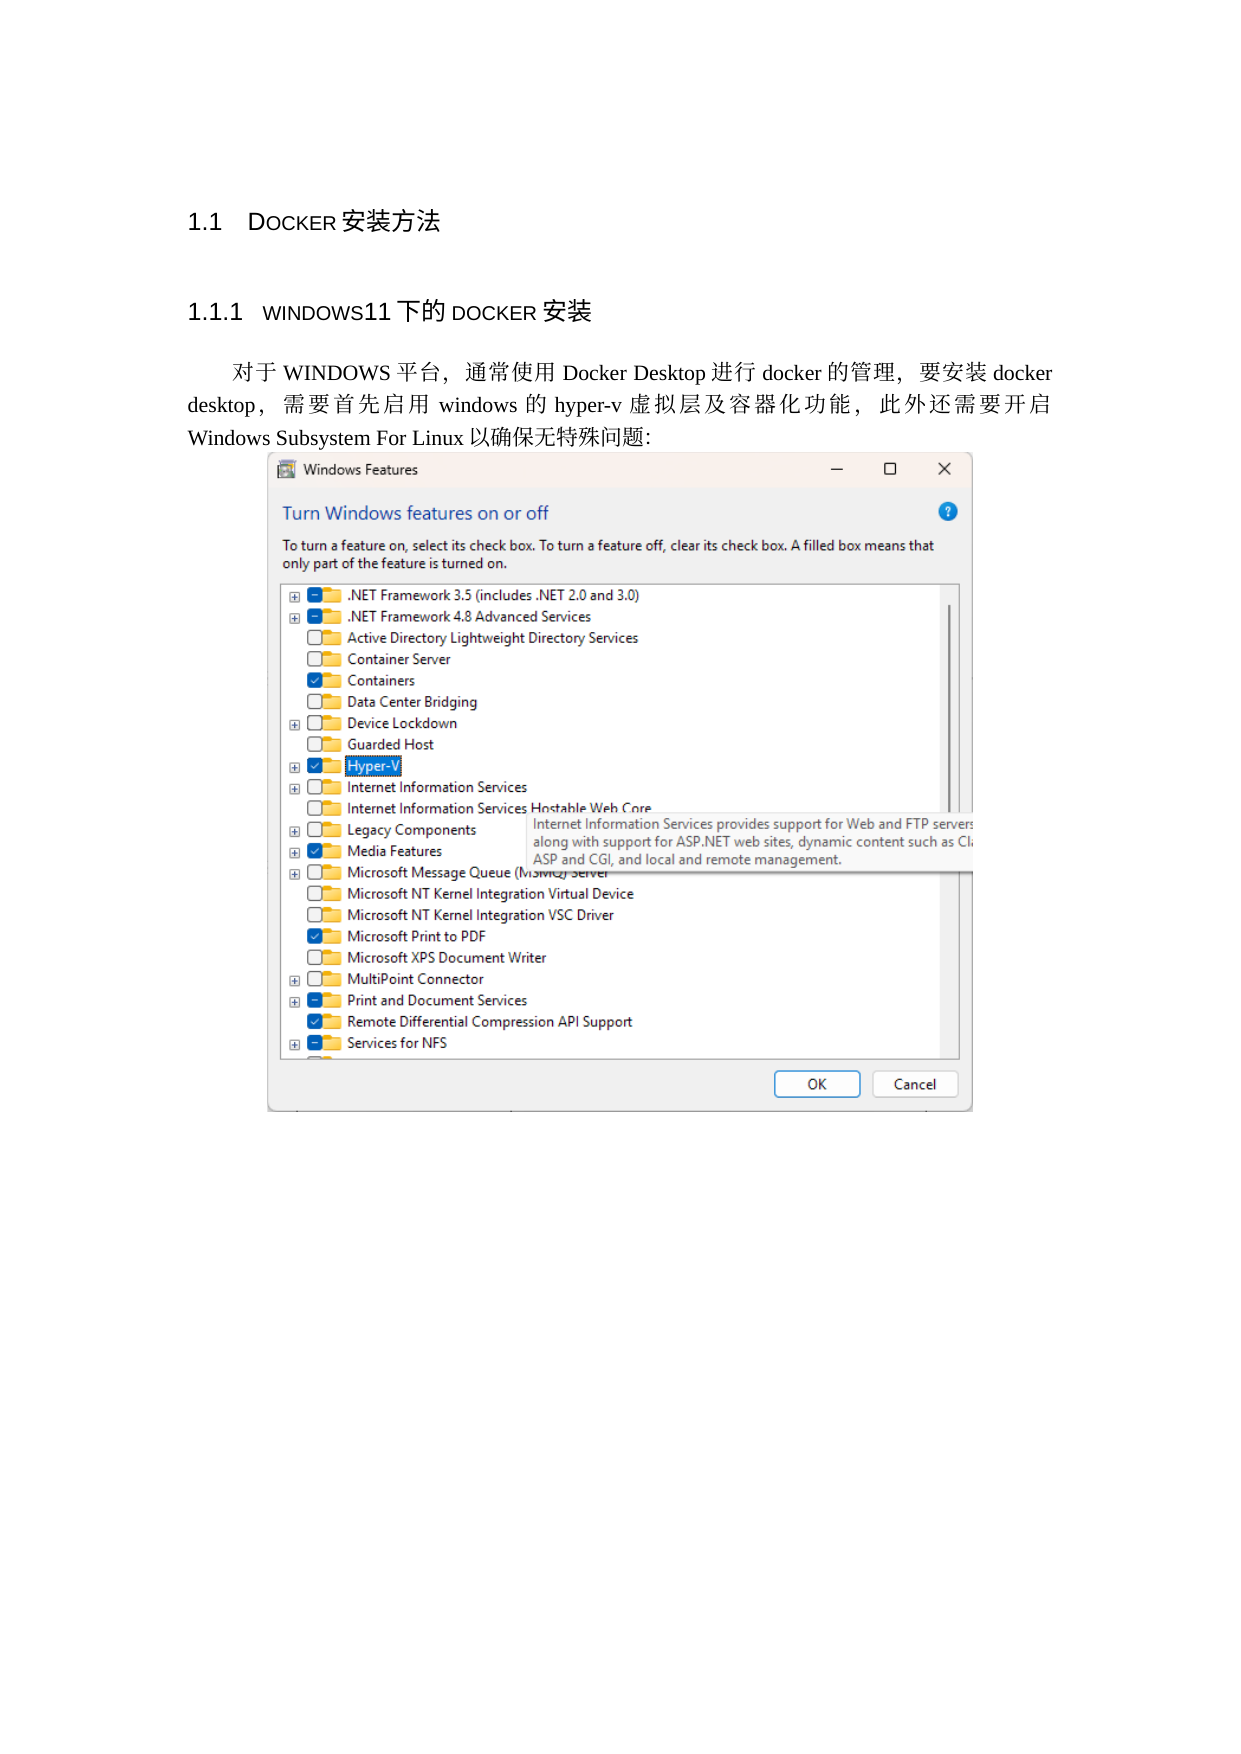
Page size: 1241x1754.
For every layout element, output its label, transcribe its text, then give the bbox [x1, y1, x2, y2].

subtitle Docker安装方法 [187, 187, 1053, 252]
picture [267, 452, 973, 1112]
subtitle windows11下的docker安装 [187, 277, 1053, 342]
text 对于WINDOWS平台，通常使用Docker Desktop进行docker的管理，要安装docker desktop，需要首先启用windows的hyper-v虚拟层及容器化功能，此外还需要开启Windows Subsystem For Linux以确保无特殊问题： [187, 354, 1053, 452]
